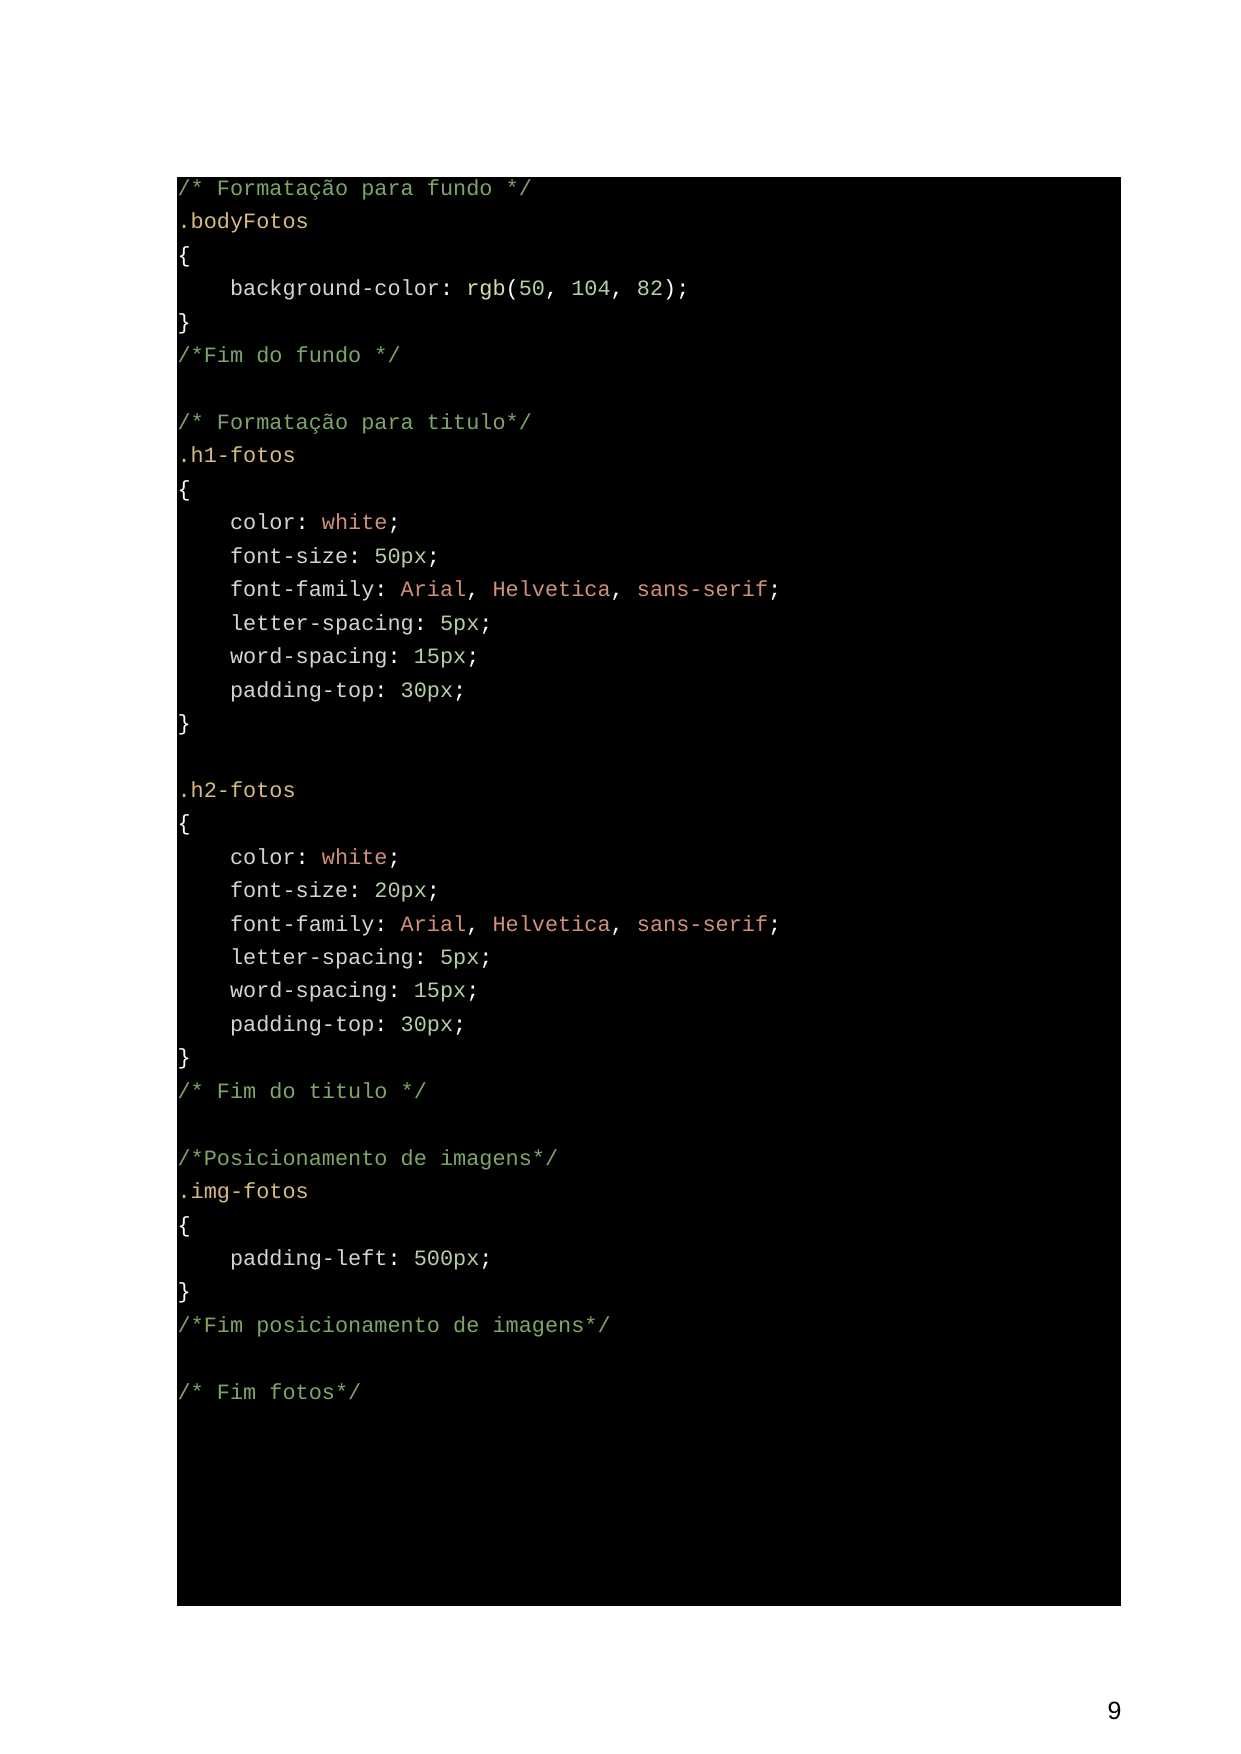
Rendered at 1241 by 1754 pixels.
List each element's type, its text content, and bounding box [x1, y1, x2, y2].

text } [177, 1047, 1121, 1071]
text /* Fim fotos*/ [177, 1381, 1121, 1406]
text { [177, 244, 1121, 269]
text { [177, 478, 1121, 503]
text /* Formatação para titulo*/ [177, 411, 1121, 436]
text padding-left: 500px; [177, 1247, 1121, 1272]
text .h2-fotos [177, 779, 1121, 804]
text word-spacing: 15px; [177, 645, 1121, 670]
text /* Fim do titulo */ [177, 1080, 1121, 1105]
text color: white; [177, 512, 1121, 536]
text .bodyFotos [177, 211, 1121, 235]
text padding-top: 30px; [177, 1013, 1121, 1038]
text background-color: rgb(50, 104, 82); [177, 277, 1121, 302]
text } [177, 311, 1121, 336]
text /*Fim posicionamento de imagens*/ [177, 1314, 1121, 1339]
text font-size: 50px; [177, 545, 1121, 570]
text font-family: Arial, Helvetica, sans-serif; [177, 913, 1121, 938]
text { [177, 812, 1121, 837]
text font-family: Arial, Helvetica, sans-serif; [177, 578, 1121, 603]
text .h1-fotos [177, 445, 1121, 469]
text /* Formatação para fundo */ [177, 177, 1121, 202]
text letter-spacing: 5px; [177, 946, 1121, 971]
text /*Posicionamento de imagens*/ [177, 1147, 1121, 1172]
text /*Fim do fundo */ [177, 344, 1121, 369]
text padding-top: 30px; [177, 679, 1121, 703]
text letter-spacing: 5px; [177, 612, 1121, 637]
text { [177, 1214, 1121, 1238]
text .img-fotos [177, 1180, 1121, 1205]
text } [177, 1281, 1121, 1305]
text color: white; [177, 846, 1121, 871]
text font-size: 20px; [177, 879, 1121, 904]
text word-spacing: 15px; [177, 980, 1121, 1004]
text } [177, 712, 1121, 737]
